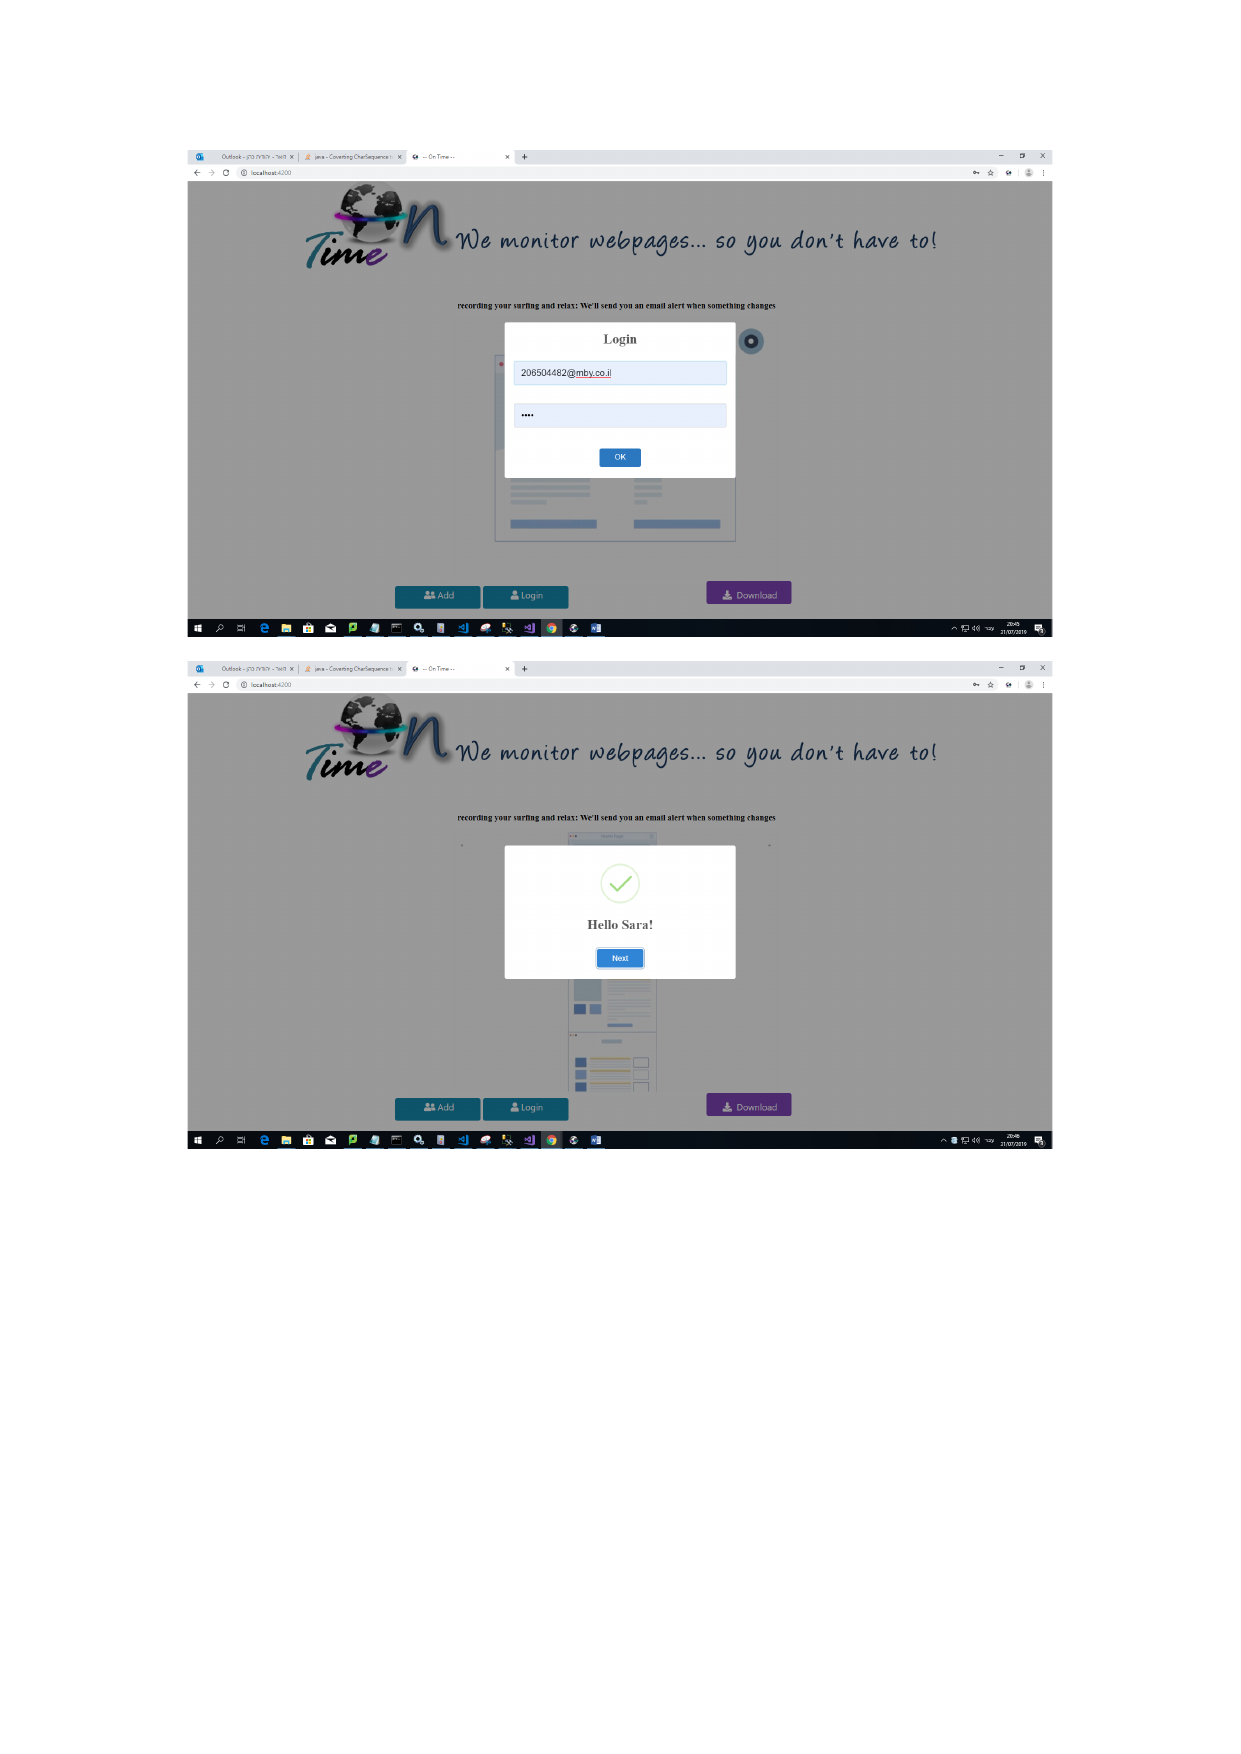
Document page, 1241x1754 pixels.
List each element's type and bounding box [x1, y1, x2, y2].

picture [187, 150, 1053, 637]
picture [187, 661, 1053, 1149]
